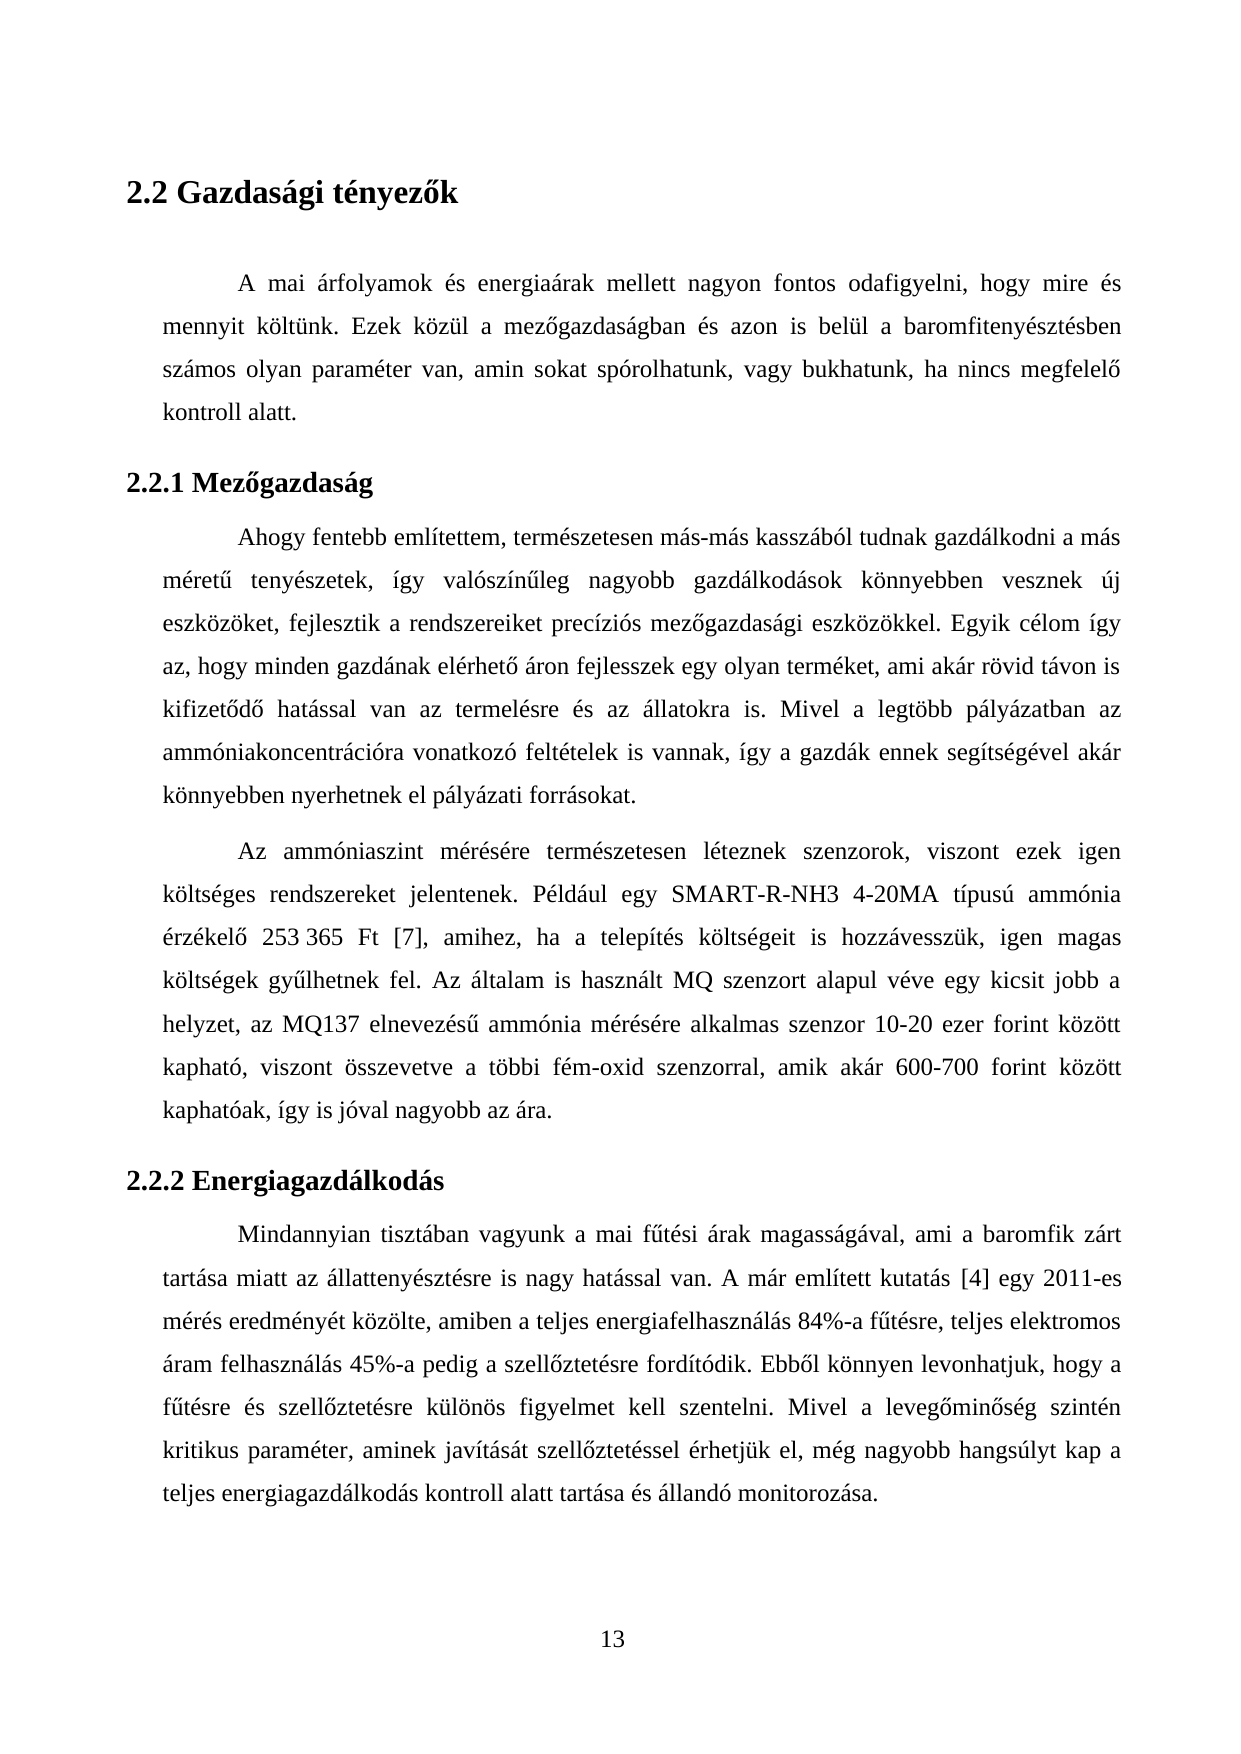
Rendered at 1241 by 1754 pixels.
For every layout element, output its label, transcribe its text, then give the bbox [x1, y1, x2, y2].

text Mindannyian tisztában vagyunk a mai fűtési árak magasságával, ami a baromfik zárt tartása miatt az állattenyésztésre is nagy hatással van. A már említett kutatás egy 2011-es mérés eredményét közölte, amiben a teljes energiafelhasználás 84%-a fűtésre, teljes elektromos áram felhasználás 45%-a pedig a szellőztetésre fordítódik. Ebből könnyen levonhatjuk, hogy a fűtésre és szellőztetésre különös figyelmet kell szentelni. Mivel a levegőminőség szintén kritikus paraméter, aminek javítását szellőztetéssel érhetjük el, még nagyobb hangsúlyt kap a teljes energiagazdálkodás kontroll alatt tartása és állandó monitorozása. [162, 1219, 1122, 1507]
text Az ammóniaszint mérésére természetesen léteznek szenzorok, viszont ezek igen költséges rendszereket jelentenek. Például egy SMART-R-NH3 4-20MA típusú ammónia érzékelő 253 365 Ft, amihez, ha a telepítés költségeit is hozzávesszük, igen magas költségek gyűlhetnek fel. Az általam is használt MQ szenzort alapul véve egy kicsit jobb a helyzet, az MQ137 elnevezésű ammónia mérésére alkalmas szenzor 10-20 ezer forint között kapható, viszont összevetve a többi fém-oxid szenzorral, amik akár 600-700 forint között kaphatóak, így is jóval nagyobb az ára. [162, 836, 1122, 1124]
subtitle Gazdasági tényezők [126, 173, 1122, 211]
text Ahogy fentebb említettem, természetesen más-más kasszából tudnak gazdálkodni a más méretű tenyészetek, így valószínűleg nagyobb gazdálkodások könnyebben vesznek új eszközöket, fejlesztik a rendszereiket precíziós mezőgazdasági eszközökkel. Egyik célom így az, hogy minden gazdának elérhető áron fejlesszek egy olyan terméket, ami akár rövid távon is kifizetődő hatással van az termelésre és az állatokra is. Mivel a legtöbb pályázatban az ammóniakoncentrációra vonatkozó feltételek is vannak, így a gazdák ennek segítségével akár könnyebben nyerhetnek el pályázati forrásokat. [162, 522, 1122, 809]
subtitle Energiagazdálkodás [126, 1163, 1122, 1197]
text A mai árfolyamok és energiaárak mellett nagyon fontos odafigyelni, hogy mire és mennyit költünk. Ezek közül a mezőgazdaságban és azon is belül a baromfitenyésztésben számos olyan paraméter van, amin sokat spórolhatunk, vagy bukhatunk, ha nincs megfelelő kontroll alatt. [162, 268, 1122, 426]
subtitle Mezőgazdaság [126, 465, 1122, 499]
